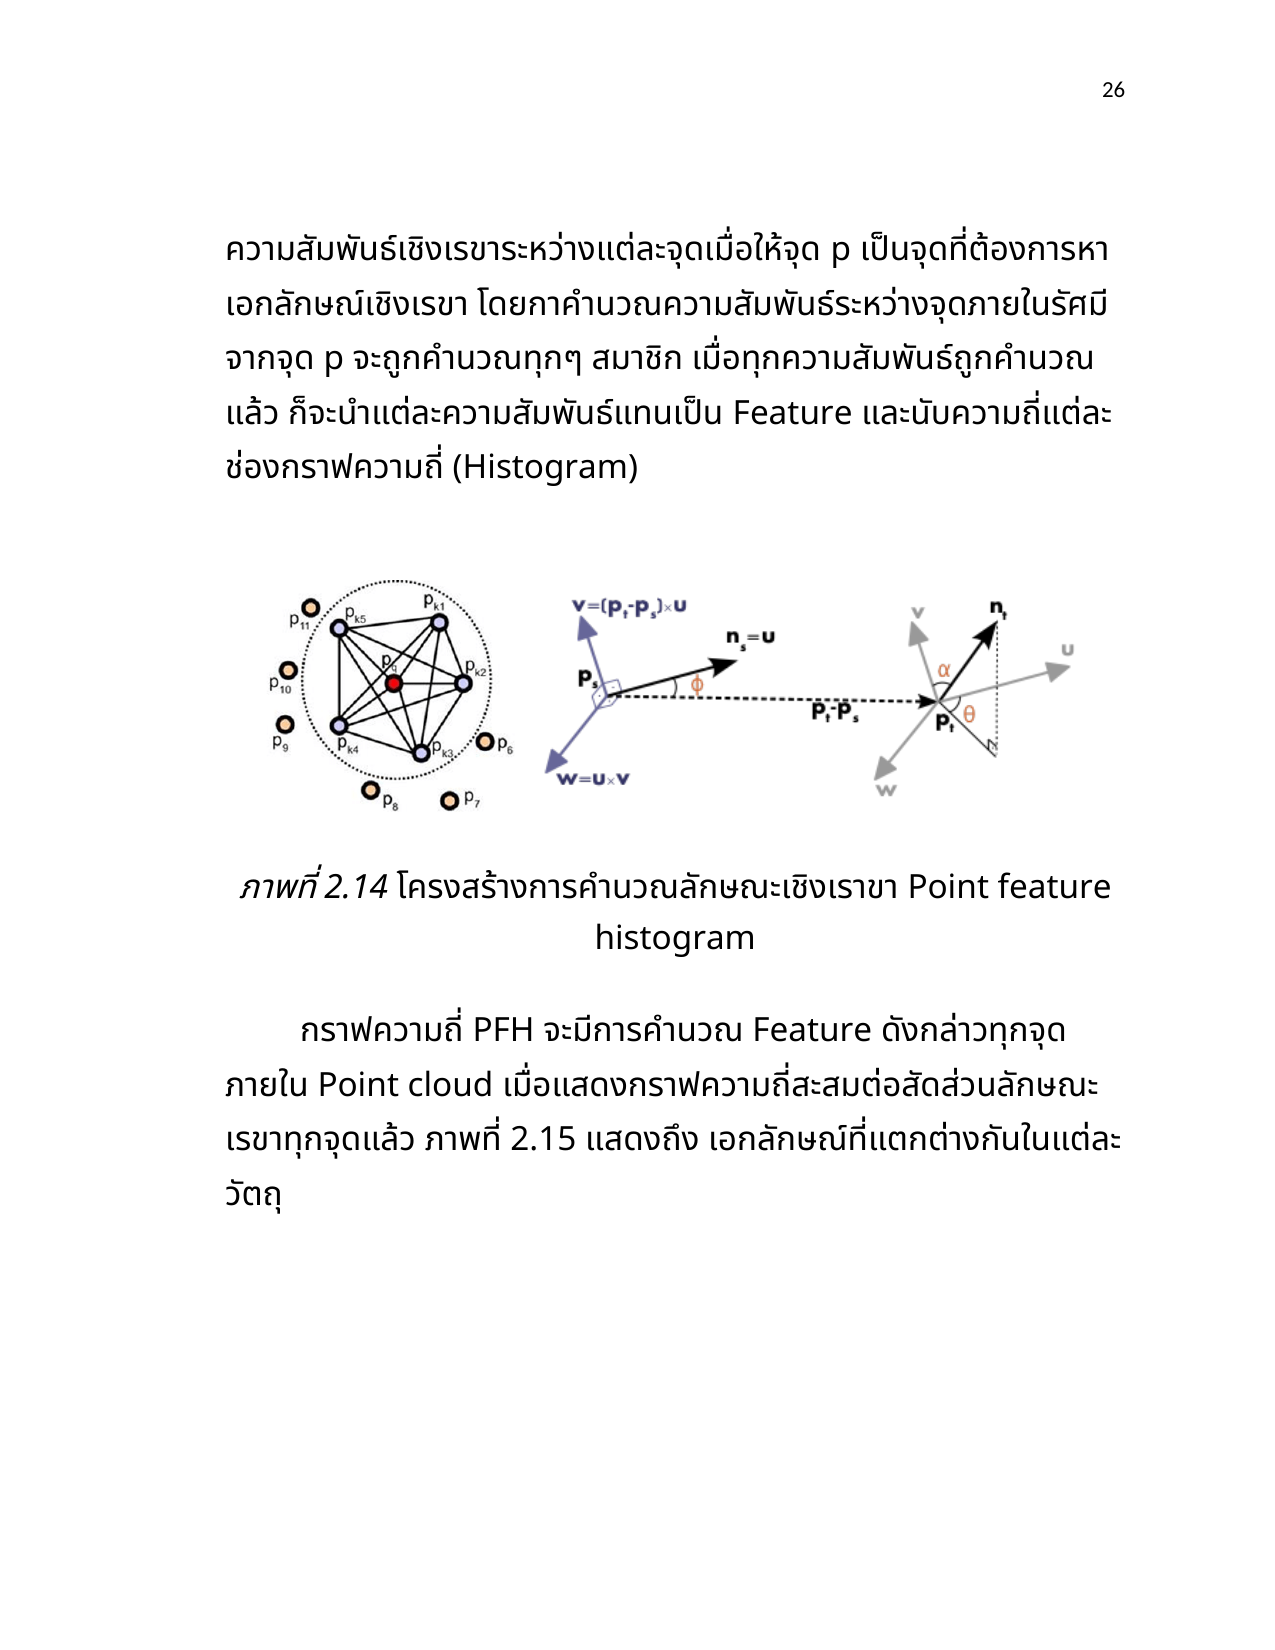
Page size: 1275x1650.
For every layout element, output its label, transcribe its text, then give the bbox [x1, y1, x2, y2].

text กราฟความถี่ PFH จะมีการคำนวณ Feature ดังกล่าวทุกจุดภายใน Point cloud เมื่อแสดงกราฟความถี่สะสมต่อสัดส่วนลักษณะเรขาทุกจุดแล้ว ภาพที่ 2.14 แสดงถึง เอกลักษณ์ที่แตกต่างกันในแต่ละวัตถุ [225, 1006, 1125, 1220]
picture [255, 580, 1095, 812]
text ภาพที่ 2.14 โครงสร้างการคำนวณลักษณะเชิงเราขา Point feature histogram [225, 863, 1125, 959]
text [225, 225, 1125, 494]
